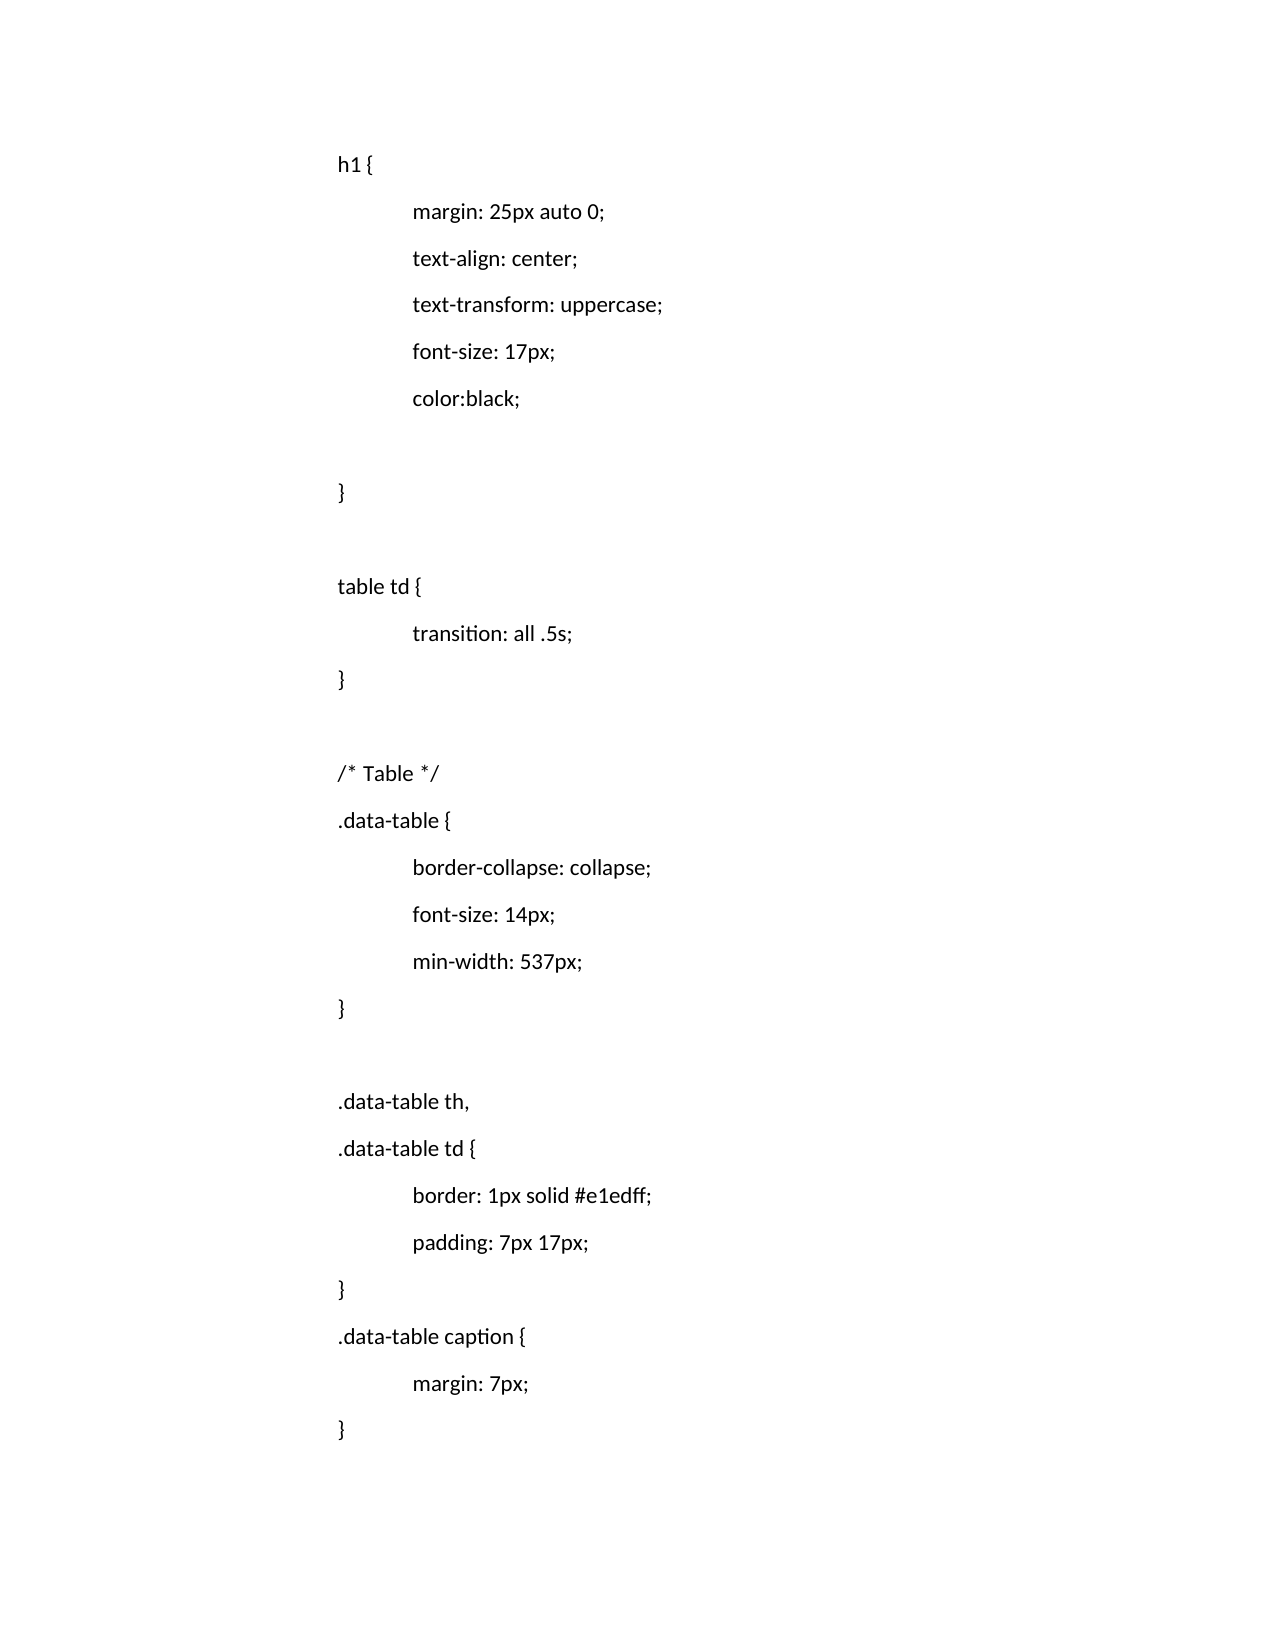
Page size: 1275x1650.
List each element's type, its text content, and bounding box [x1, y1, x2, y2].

text font-size: 17px; [187, 337, 1087, 366]
text .data-table caption { [187, 1322, 1087, 1350]
text .data-table { [187, 806, 1087, 834]
text } [187, 666, 1087, 694]
text border: 1px solid #e1edff; [187, 1181, 1087, 1209]
text /* Table */ [187, 759, 1087, 787]
text transition: all .5s; [187, 619, 1087, 647]
text .data-table th, [187, 1087, 1087, 1116]
text font-size: 14px; [187, 900, 1087, 928]
text margin: 25px auto 0; [187, 197, 1087, 225]
text } [187, 1275, 1087, 1303]
text table td { [187, 572, 1087, 600]
text text-align: center; [187, 244, 1087, 272]
text border-collapse: collapse; [187, 853, 1087, 881]
text color:black; [187, 384, 1087, 412]
text } [187, 1416, 1087, 1444]
text .data-table td { [187, 1134, 1087, 1162]
text text-transform: uppercase; [187, 291, 1087, 319]
text } [187, 994, 1087, 1022]
text margin: 7px; [187, 1369, 1087, 1397]
text } [187, 478, 1087, 506]
text padding: 7px 17px; [187, 1228, 1087, 1256]
text min-width: 537px; [187, 947, 1087, 975]
text h1 { [187, 150, 1087, 178]
